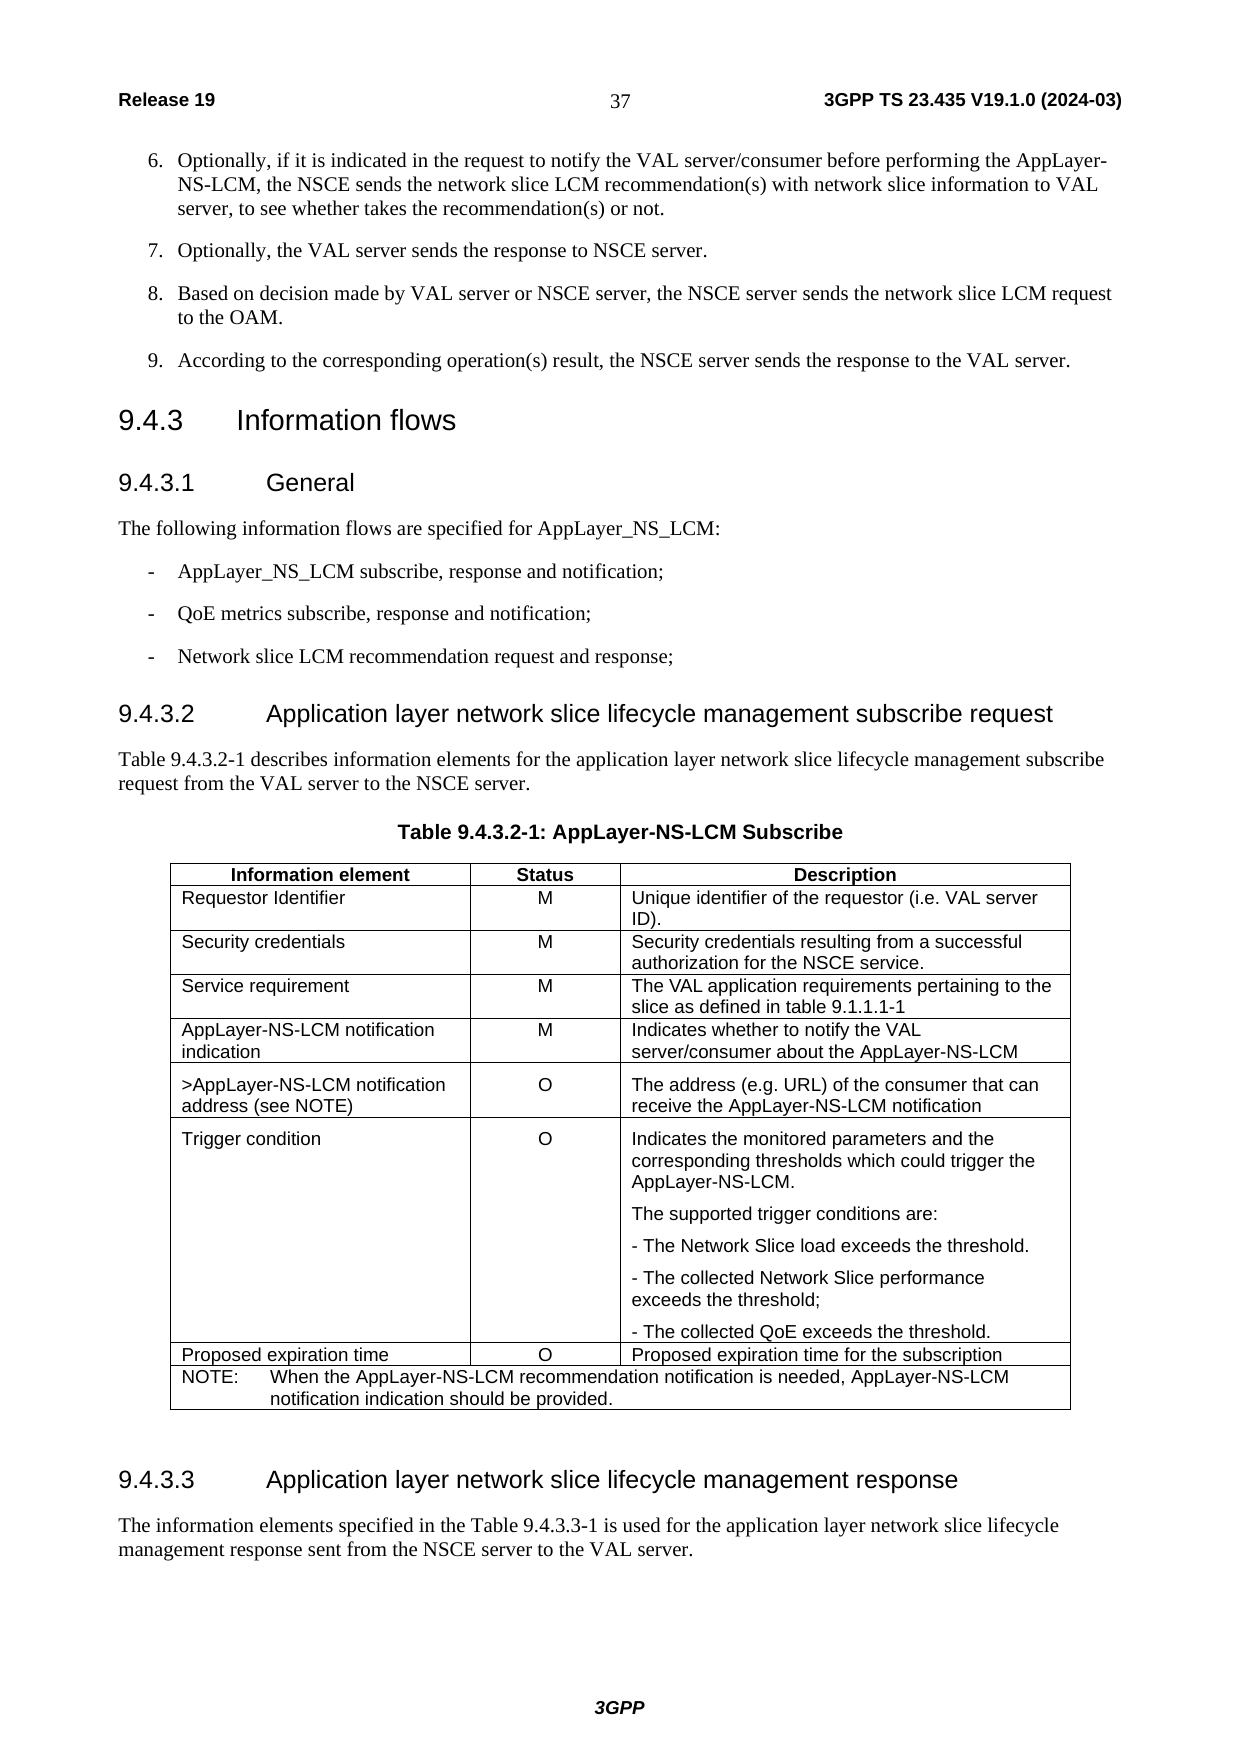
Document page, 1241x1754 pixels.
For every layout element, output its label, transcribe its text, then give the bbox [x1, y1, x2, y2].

subtitle 9.4.3 Information flows [118, 403, 1122, 437]
text The information elements specified in the Table 9.4.3.3-1 is used for the application layer network slice lifecycle management response sent from the NSCE server to the VAL server. [118, 1513, 1122, 1561]
table_cell Proposed expiration time for the subscription [621, 1343, 1070, 1365]
text Table 9.4.3.2-1: AppLayer-NS-LCM Subscribe [118, 820, 1122, 844]
table_cell M [471, 931, 620, 974]
table_cell Trigger condition [171, 1118, 470, 1342]
table_cell Indicates whether to notify the VAL server/consumer about the AppLayer-NS-LCM [621, 1019, 1070, 1062]
text 7. Optionally, the VAL server sends the response to NSCE server. [148, 238, 1122, 262]
text - Network slice LCM recommendation request and response; [148, 644, 1122, 668]
text Table 9.4.3.2-1 describes information elements for the application layer network slice lifecycle management subscribe request from the VAL server to the NSCE server. [118, 747, 1122, 795]
text 9. According to the corresponding operation(s) result, the NSCE server sends the response to the VAL server. [148, 348, 1122, 372]
subtitle 9.4.3.3 Application layer network slice lifecycle management response [118, 1465, 1122, 1494]
table_header Description [621, 864, 1070, 885]
text The following information flows are specified for AppLayer_NS_LCM: [118, 516, 1122, 540]
subtitle 9.4.3.1 General [118, 468, 1122, 497]
table_cell NOTE: When the AppLayer-NS-LCM recommendation notification is needed, AppLayer-NS-LCM notification indication should be provided. [171, 1366, 1070, 1409]
table_cell The VAL application requirements pertaining to the slice as defined in table 9.1.1.1-1 [621, 975, 1070, 1018]
text 6. Optionally, if it is indicated in the request to notify the VAL server/consumer before performing the AppLayer-NS-LCM, the NSCE sends the network slice LCM recommendation(s) with network slice information to VAL server, to see whether takes the recommendation(s) or not. [148, 147, 1122, 220]
table_cell O [471, 1118, 620, 1342]
subtitle 9.4.3.2 Application layer network slice lifecycle management subscribe request [118, 699, 1122, 728]
table_cell Unique identifier of the requestor (i.e. VAL server ID). [621, 886, 1070, 929]
table_cell O [471, 1063, 620, 1117]
table_cell Security credentials resulting from a successful authorization for the NSCE service. [621, 931, 1070, 974]
table_cell Proposed expiration time [171, 1343, 470, 1365]
table_header Information element [171, 864, 470, 885]
table_cell Security credentials [171, 931, 470, 974]
table_cell M [471, 886, 620, 929]
text - AppLayer_NS_LCM subscribe, response and notification; [148, 558, 1122, 583]
table_cell >AppLayer-NS-LCM notification address (see NOTE) [171, 1063, 470, 1117]
text 8. Based on decision made by VAL server or NSCE server, the NSCE server sends the network slice LCM request to the OAM. [148, 281, 1122, 329]
table_header Status [471, 864, 620, 885]
table_cell Requestor Identifier [171, 886, 470, 929]
text - QoE metrics subscribe, response and notification; [148, 601, 1122, 625]
table_cell The address (e.g. URL) of the consumer that can receive the AppLayer-NS-LCM notification [621, 1063, 1070, 1117]
table_cell M [471, 1019, 620, 1062]
table_cell M [471, 975, 620, 1018]
table_cell O [471, 1343, 620, 1365]
table_cell Service requirement [171, 975, 470, 1018]
table_cell AppLayer-NS-LCM notification indication [171, 1019, 470, 1062]
table_cell Indicates the monitored parameters and the corresponding thresholds which could trigger the AppLayer-NS-LCM. The supported trigger conditions are: - The Network Slice load exceeds the threshold. - The collected Network Slice performance exceeds the threshold; - The collected QoE exceeds the threshold. [621, 1118, 1070, 1342]
